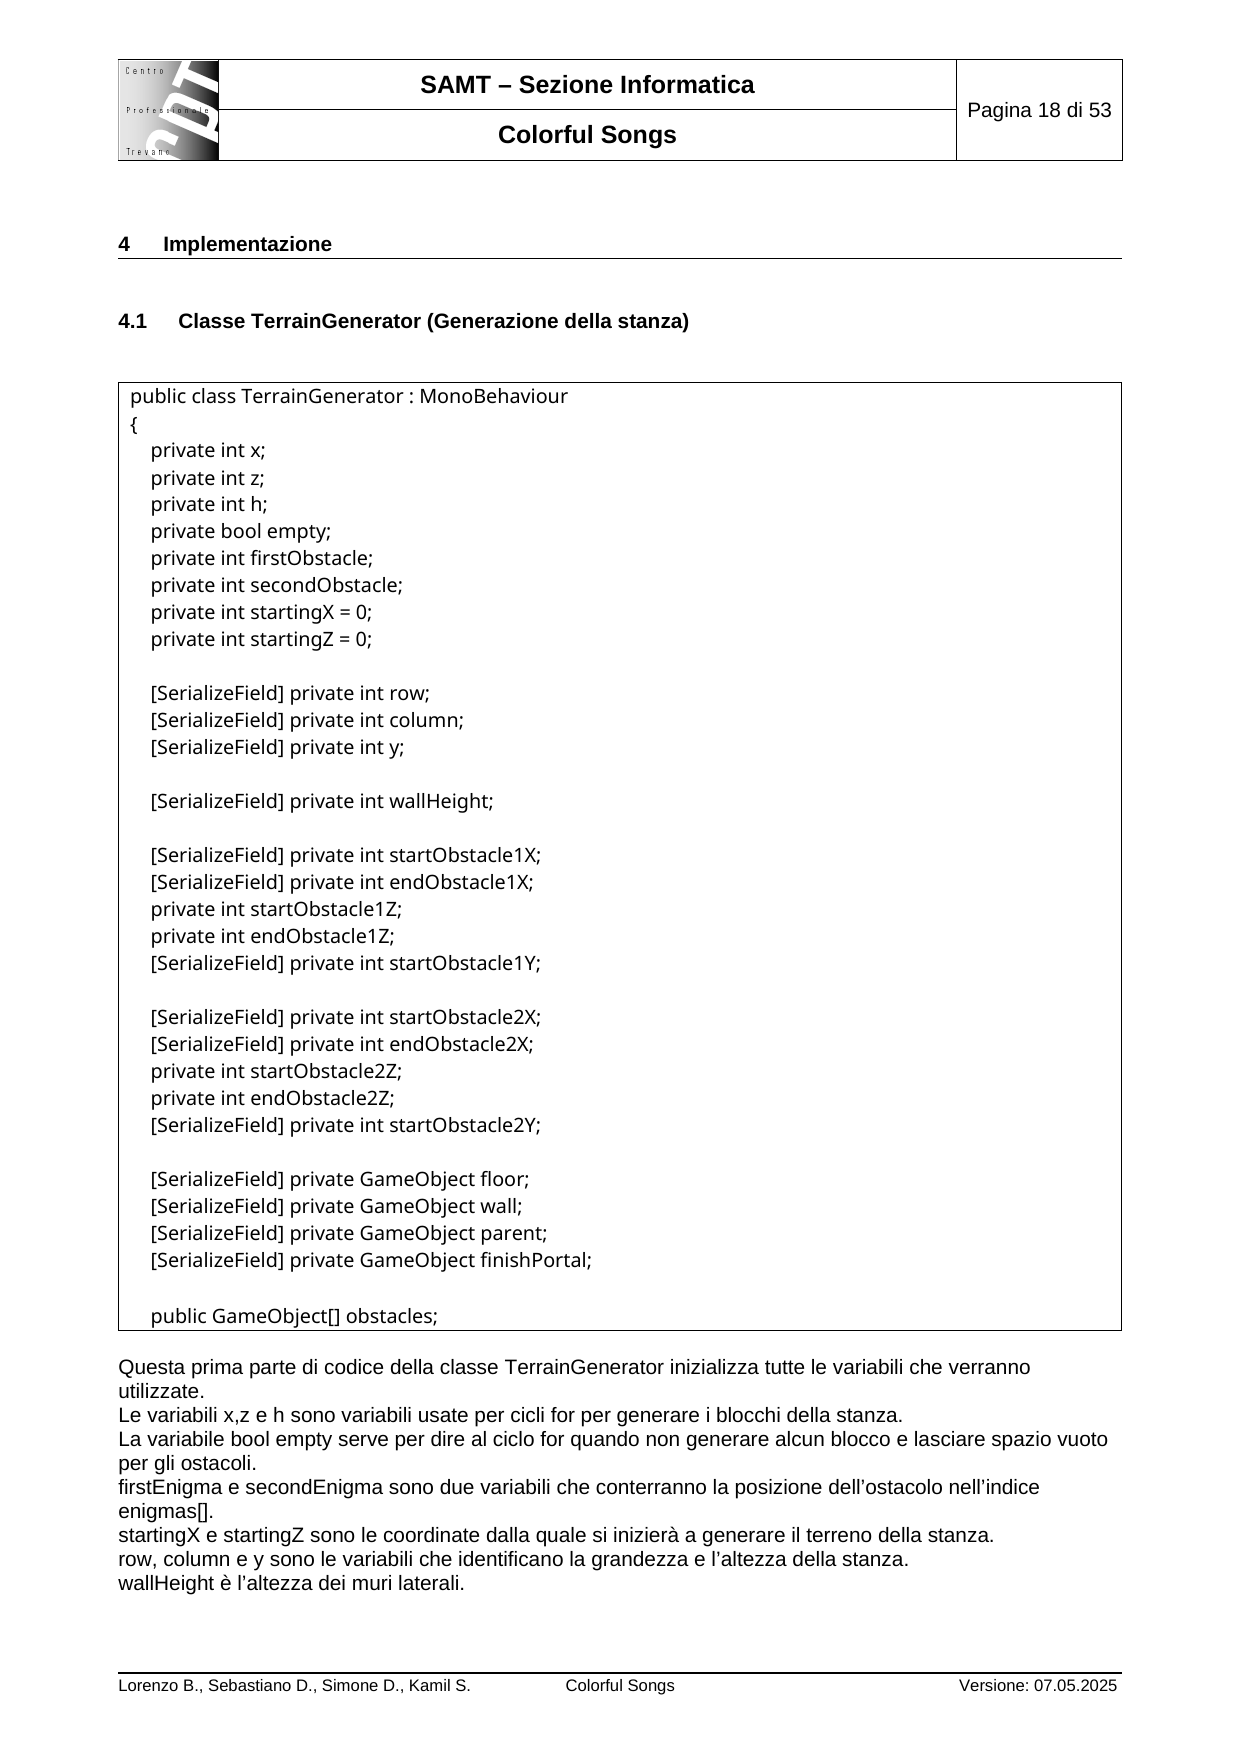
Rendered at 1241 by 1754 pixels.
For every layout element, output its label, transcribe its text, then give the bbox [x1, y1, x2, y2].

text La variabile bool empty serve per dire al ciclo for quando non generare alcun blocco e lasciare spazio vuoto per gli ostacoli. [118, 1427, 1122, 1474]
text Le variabili x,z e h sono variabili usate per cicli for per generare i blocchi della stanza. [118, 1403, 1122, 1427]
text wallHeight è l’altezza dei muri laterali. [118, 1570, 1122, 1594]
text Questa prima parte di codice della classe TerrainGenerator inizializza tutte le variabili che verranno utilizzate. [118, 1355, 1122, 1403]
text row, column e y sono le variabili che identificano la grandezza e l’altezza della stanza. [118, 1546, 1122, 1570]
text firstEnigma e secondEnigma sono due variabili che conterranno la posizione dell’ostacolo nell’indice enigmas[]. [118, 1474, 1122, 1522]
picture [118, 60, 219, 160]
subtitle Implementazione [118, 232, 1122, 258]
text startingX e startingZ sono le coordinate dalla quale si inizierà a generare il terreno della stanza. [118, 1522, 1122, 1546]
table_header public class TerrainGenerator : MonoBehaviour { private int x; private int z; private int h; private bool empty; private int firstObstacle; private int secondObstacle; private int startingX = 0; private int startingZ = 0; [SerializeField] private int row; [SerializeField] private int column; [SerializeField] private int y; [SerializeField] private int wallHeight; [SerializeField] private int startObstacle1X; [SerializeField] private int endObstacle1X; private int startObstacle1Z; private int endObstacle1Z; [SerializeField] private int startObstacle1Y; [SerializeField] private int startObstacle2X; [SerializeField] private int endObstacle2X; private int startObstacle2Z; private int endObstacle2Z; [SerializeField] private int startObstacle2Y; [SerializeField] private GameObject floor; [SerializeField] private GameObject wall; [SerializeField] private GameObject parent; [SerializeField] private GameObject finishPortal; public GameObject[] obstacles; [119, 383, 1121, 1330]
subtitle Classe TerrainGenerator (Generazione della stanza) [118, 309, 1122, 357]
